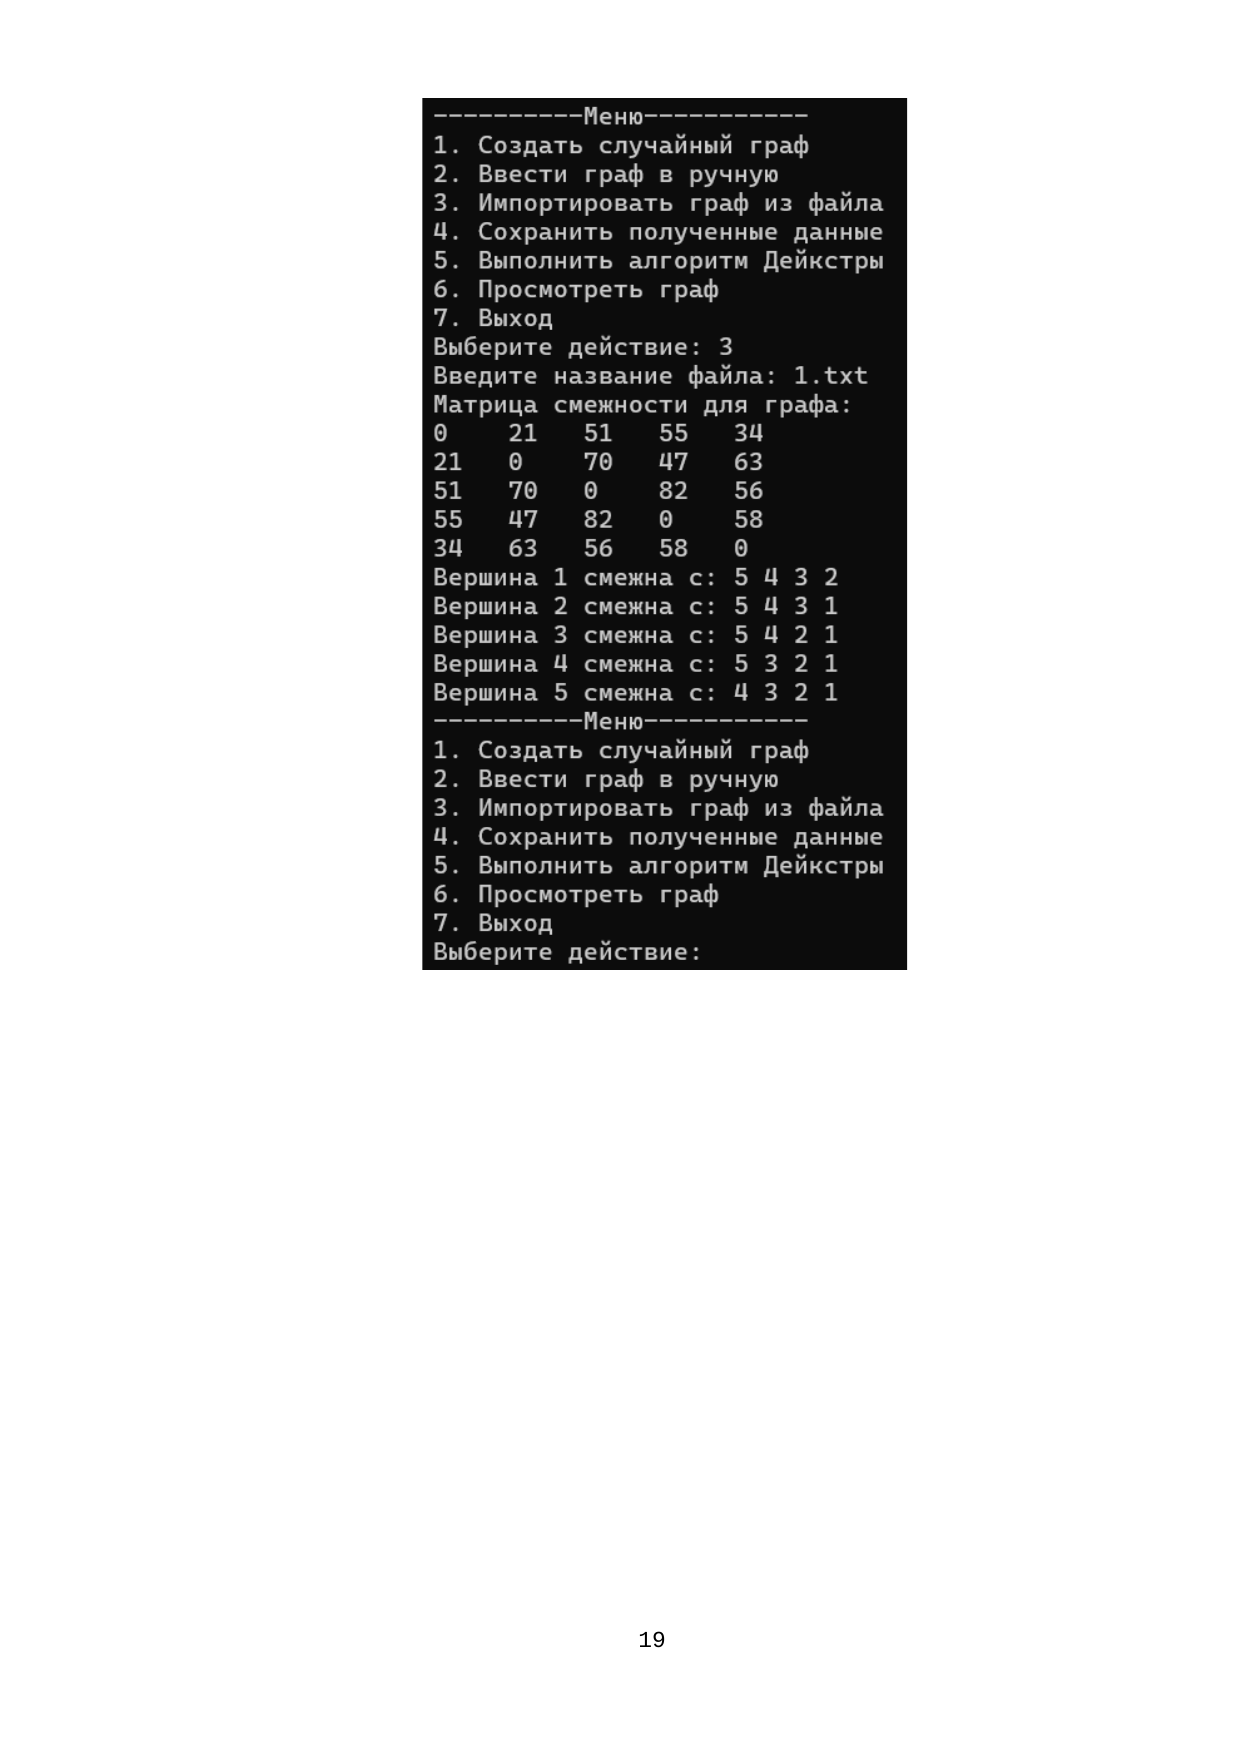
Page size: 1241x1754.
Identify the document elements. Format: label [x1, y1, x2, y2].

picture [422, 98, 908, 970]
